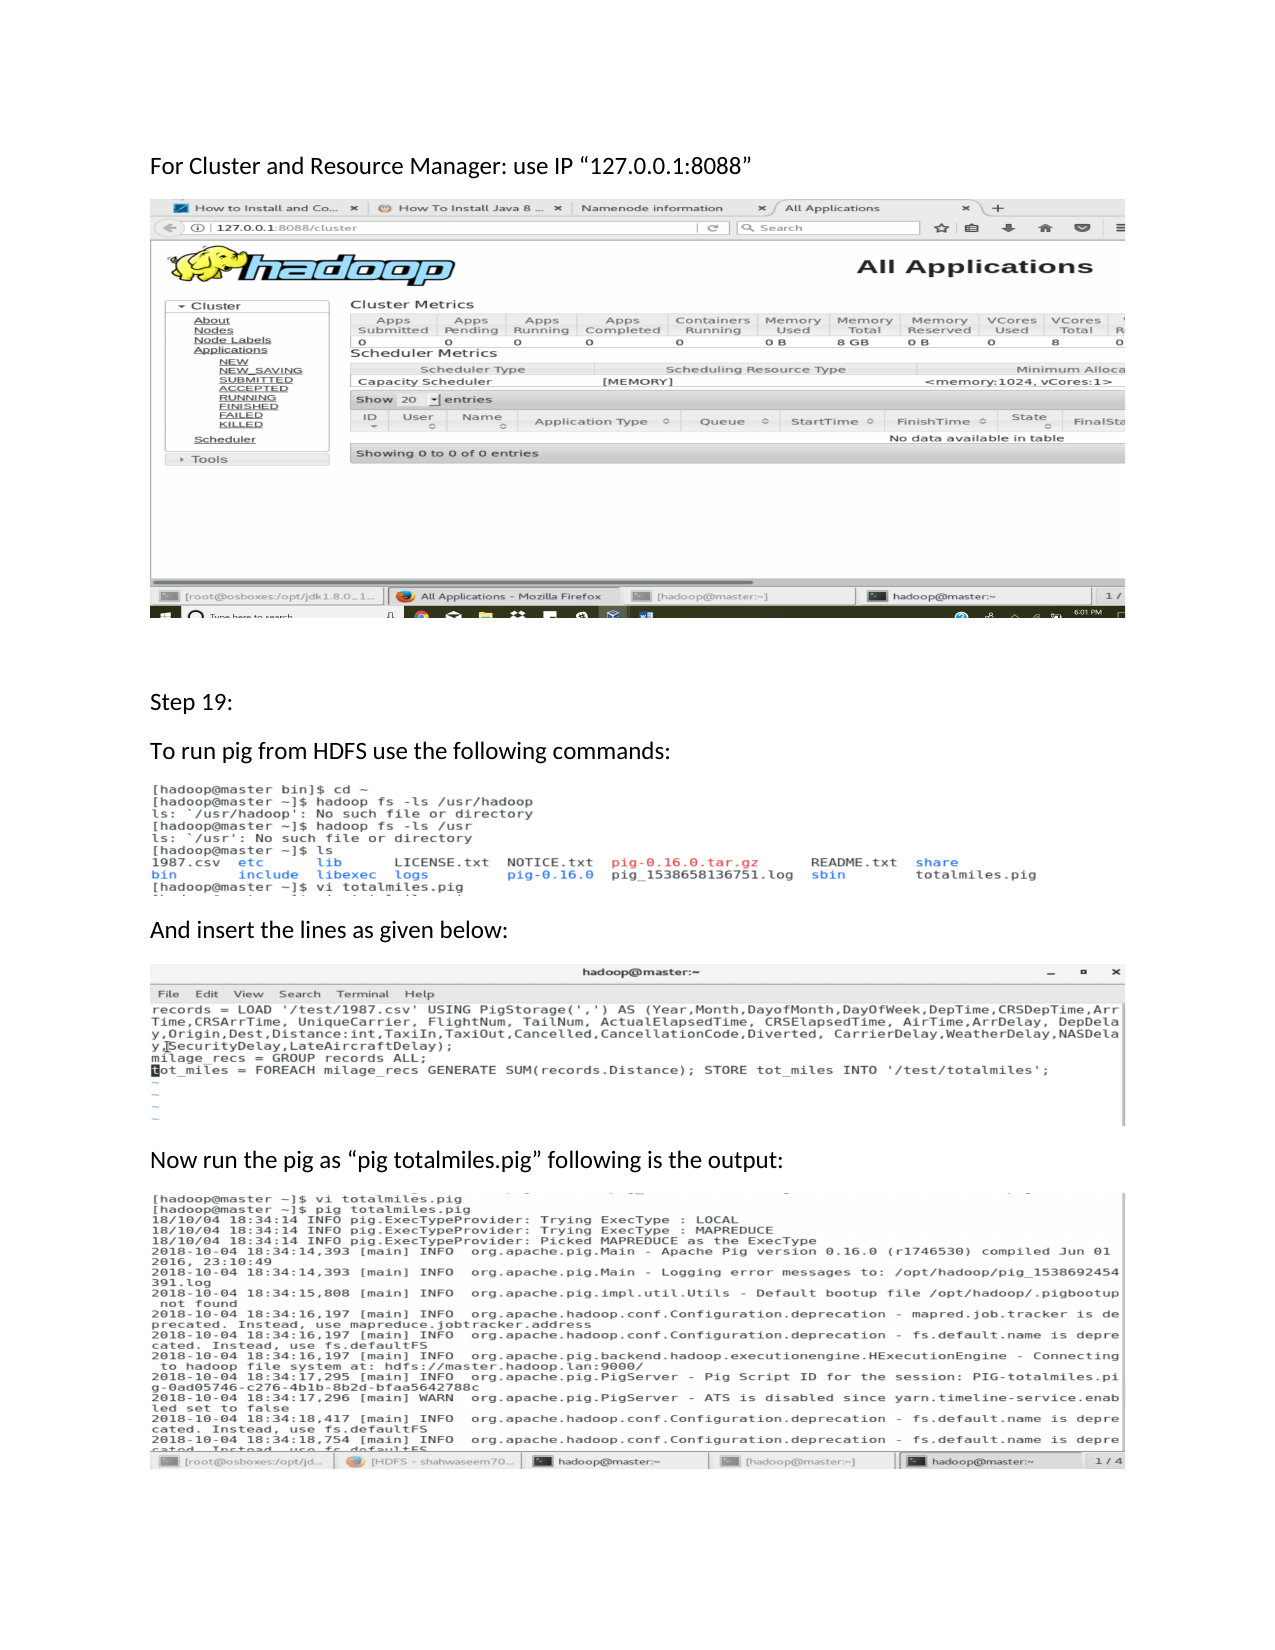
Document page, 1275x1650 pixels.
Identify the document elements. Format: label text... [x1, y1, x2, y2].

text And insert the lines as given below: [150, 915, 1125, 945]
text For Cluster and Resource Manager: use IP “127.0.0.1:8088” [150, 150, 1125, 181]
text Now run the pig as “pig totalmiles.pig” following is the output: [150, 1144, 1125, 1174]
picture [150, 1193, 1125, 1469]
picture [150, 199, 1125, 618]
picture [150, 784, 1125, 896]
picture [150, 964, 1125, 1126]
text To run pig from HDFS use the following commands: [150, 735, 1125, 766]
text Step 19: [150, 686, 1125, 716]
